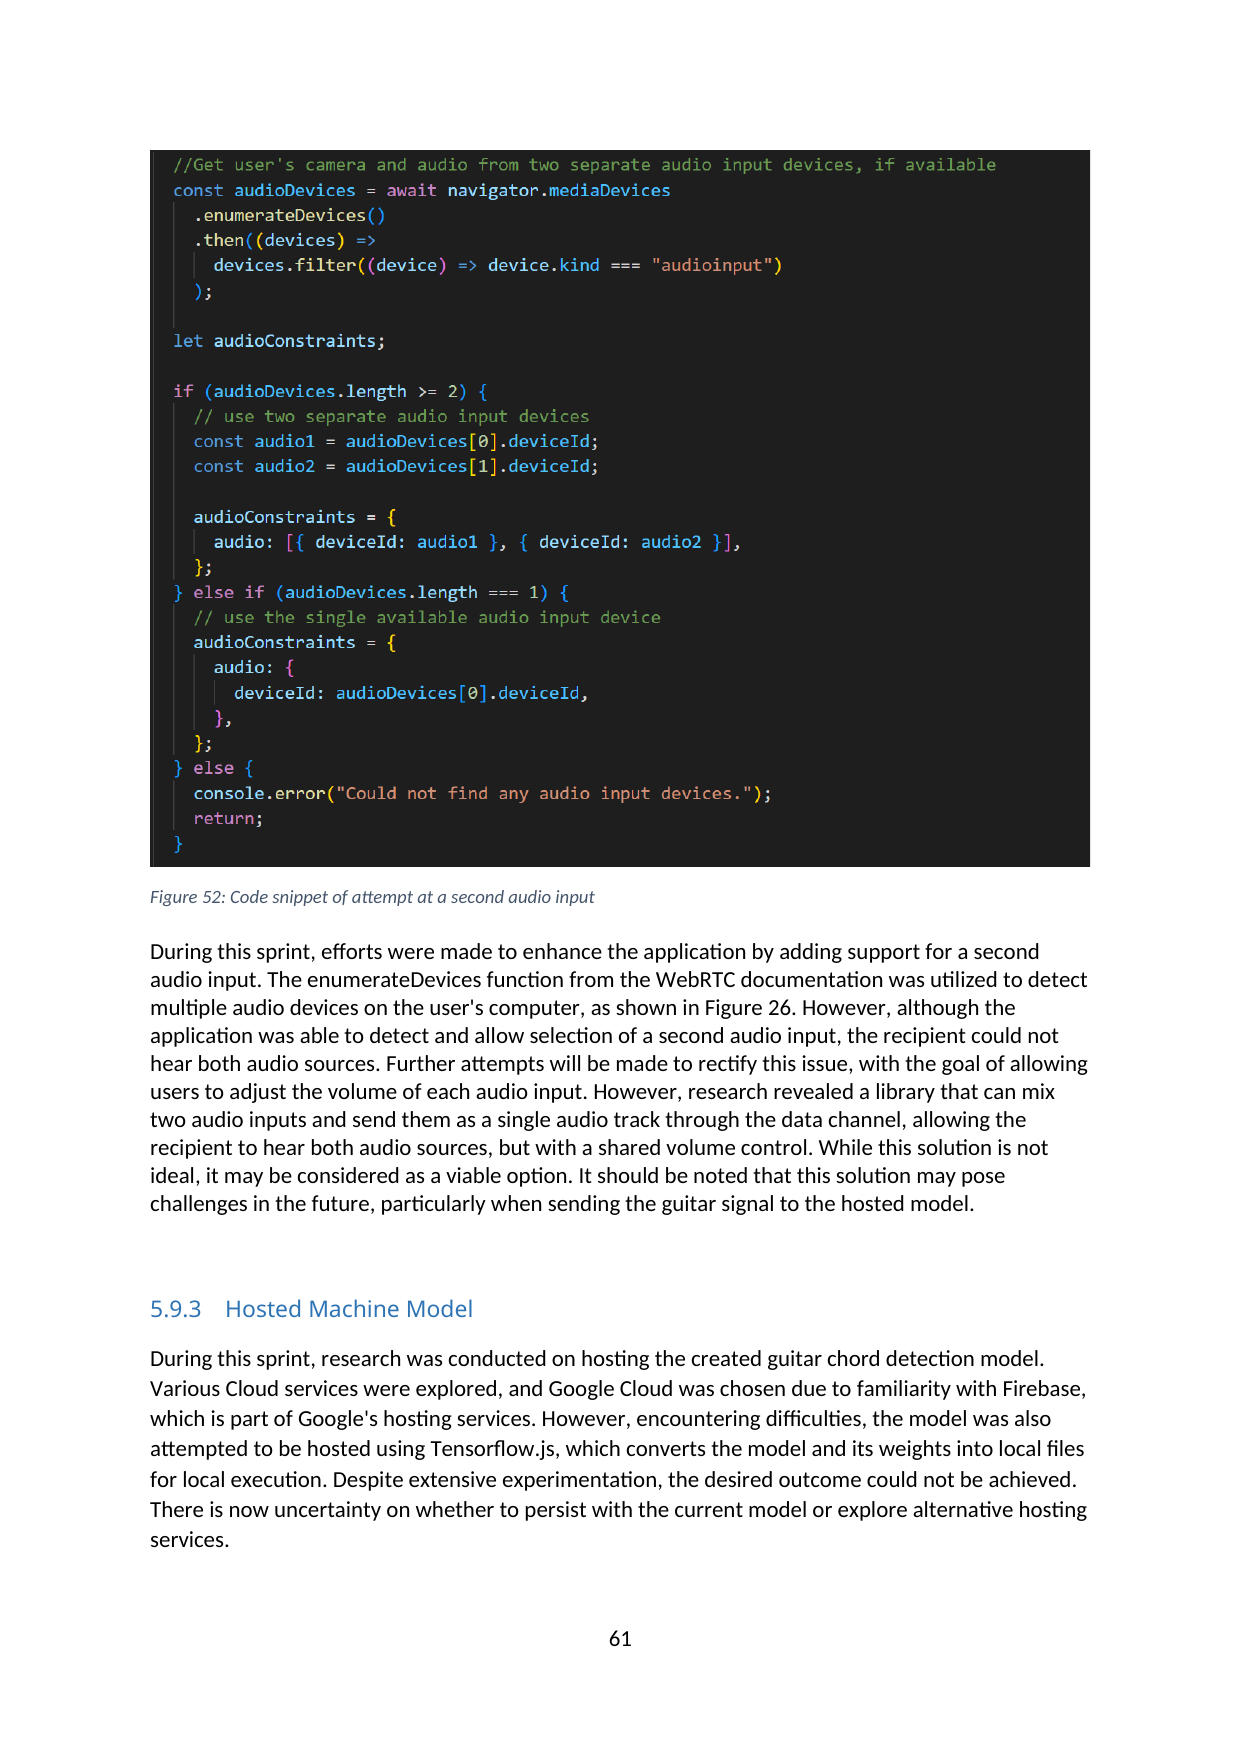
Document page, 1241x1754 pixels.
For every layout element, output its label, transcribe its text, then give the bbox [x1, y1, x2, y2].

subtitle Hosted Machine Model [150, 1293, 1090, 1325]
text During this sprint, efforts were made to enhance the application by adding support for a second audio input. The enumerateDevices function from the WebRTC documentation was utilized to detect multiple audio devices on the user's computer, as shown in Figure 26. However, although the application was able to detect and allow selection of a second audio input, the recipient could not hear both audio sources. Further attempts will be made to rectify this issue, with the goal of allowing users to adjust the volume of each audio input. However, research revealed a library that can mix two audio inputs and send them as a single audio track through the data channel, allowing the recipient to hear both audio sources, but with a shared volume control. While this solution is not ideal, it may be considered as a viable option. It should be noted that this solution may pose challenges in the future, particularly when sending the guitar signal to the hosted model. [150, 937, 1090, 1217]
text During this sprint, research was conducted on hosting the created guitar chord detection model. Various Cloud services were explored, and Google Cloud was chosen due to familiarity with Firebase, which is part of Google's hosting services. However, encountering difficulties, the model was also attempted to be hosted using Tensorflow.js, which converts the model and its weights into local files for local execution. Despite extensive experimentation, the desired outcome could not be achieved. There is now uncertainty on whether to persist with the current model or explore alternative hosting services. [150, 1344, 1090, 1553]
picture [150, 150, 1091, 867]
